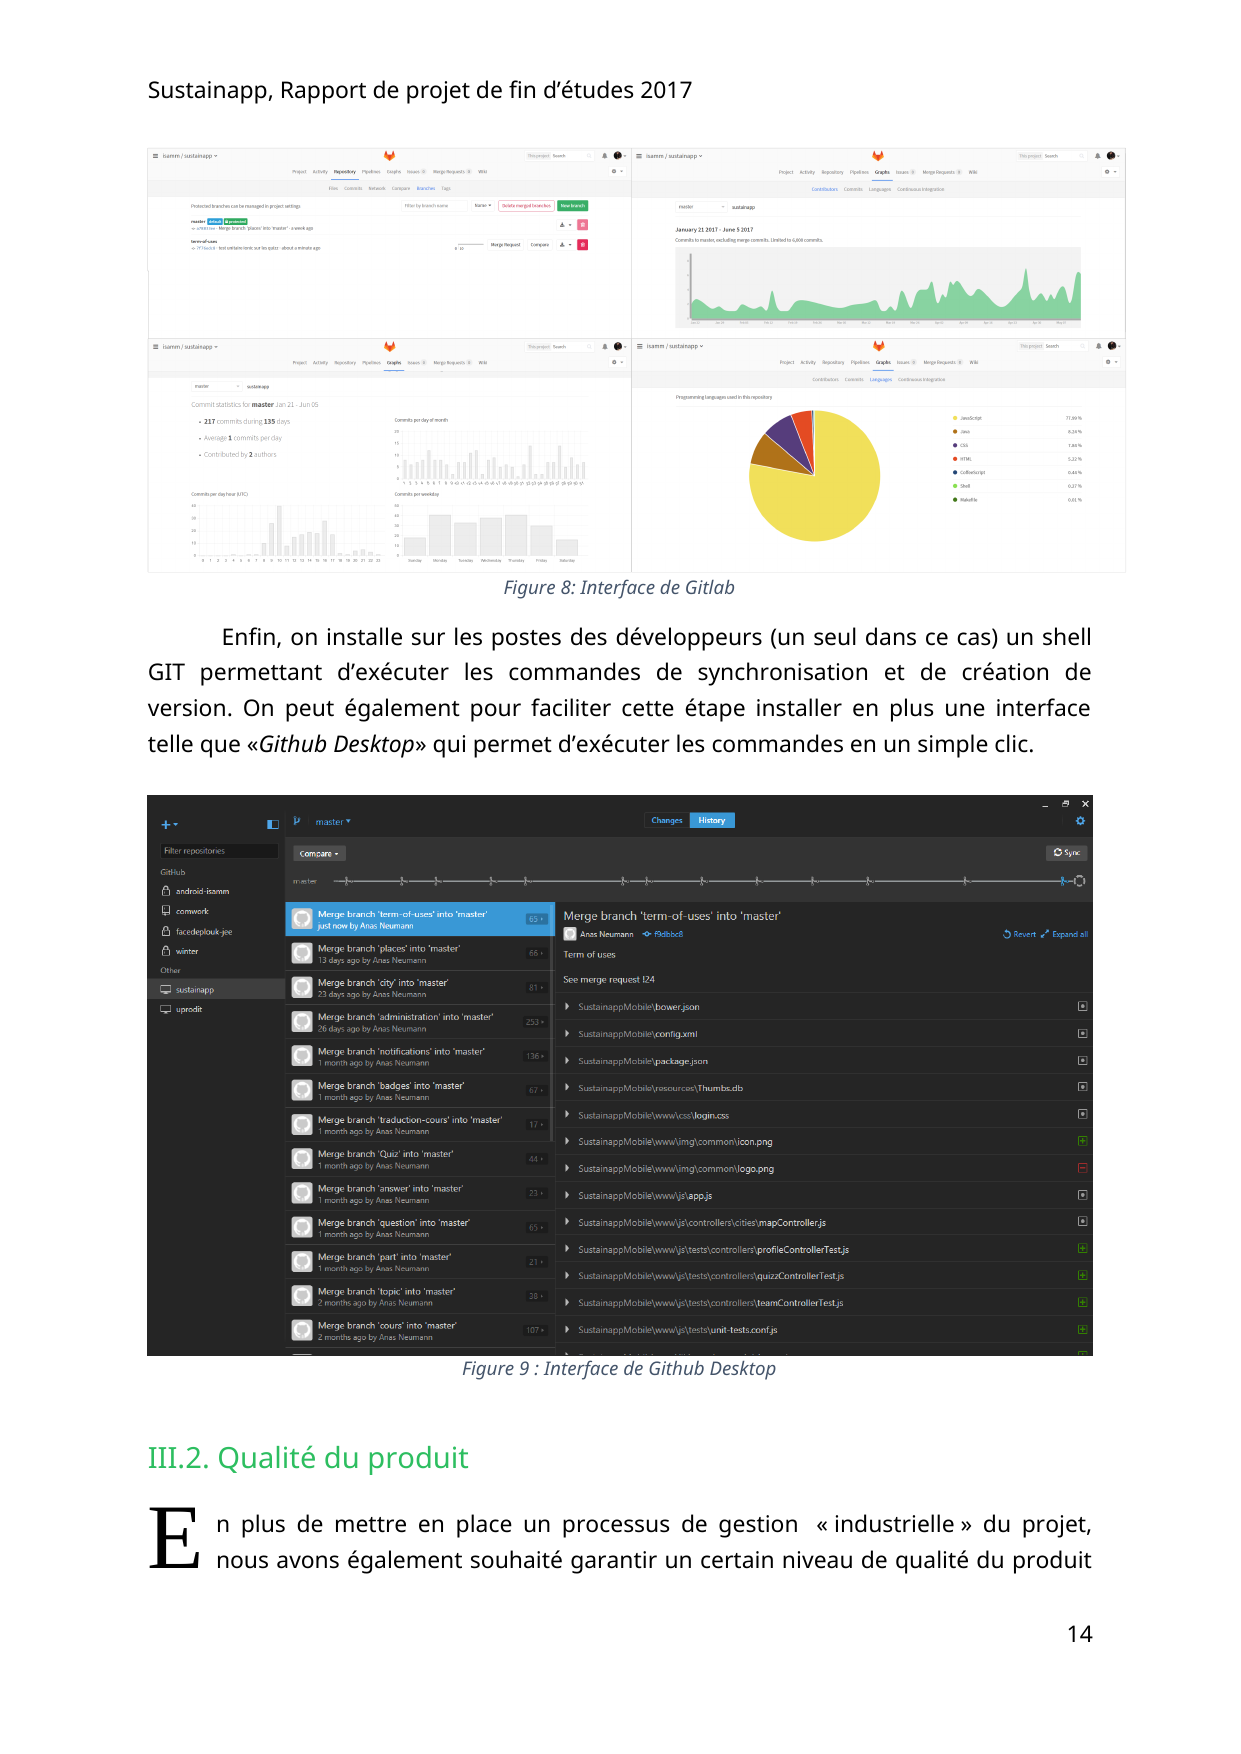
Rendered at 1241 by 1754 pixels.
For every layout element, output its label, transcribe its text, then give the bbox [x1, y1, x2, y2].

subtitle III.2. Qualité du produit [148, 1437, 1093, 1477]
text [148, 1508, 1093, 1575]
picture [147, 795, 1093, 1356]
text Enfin, on installe sur les postes des développeurs (un seul dans ce cas) un shell GIT permettant d’exécuter les commandes de synchronisation et de création de version. On peut également pour faciliter cette étape installer en plus une interface telle que «Github Desktop» qui permet d’exécuter les commandes en un simple clic. [148, 620, 1093, 759]
picture [147, 147, 1127, 574]
